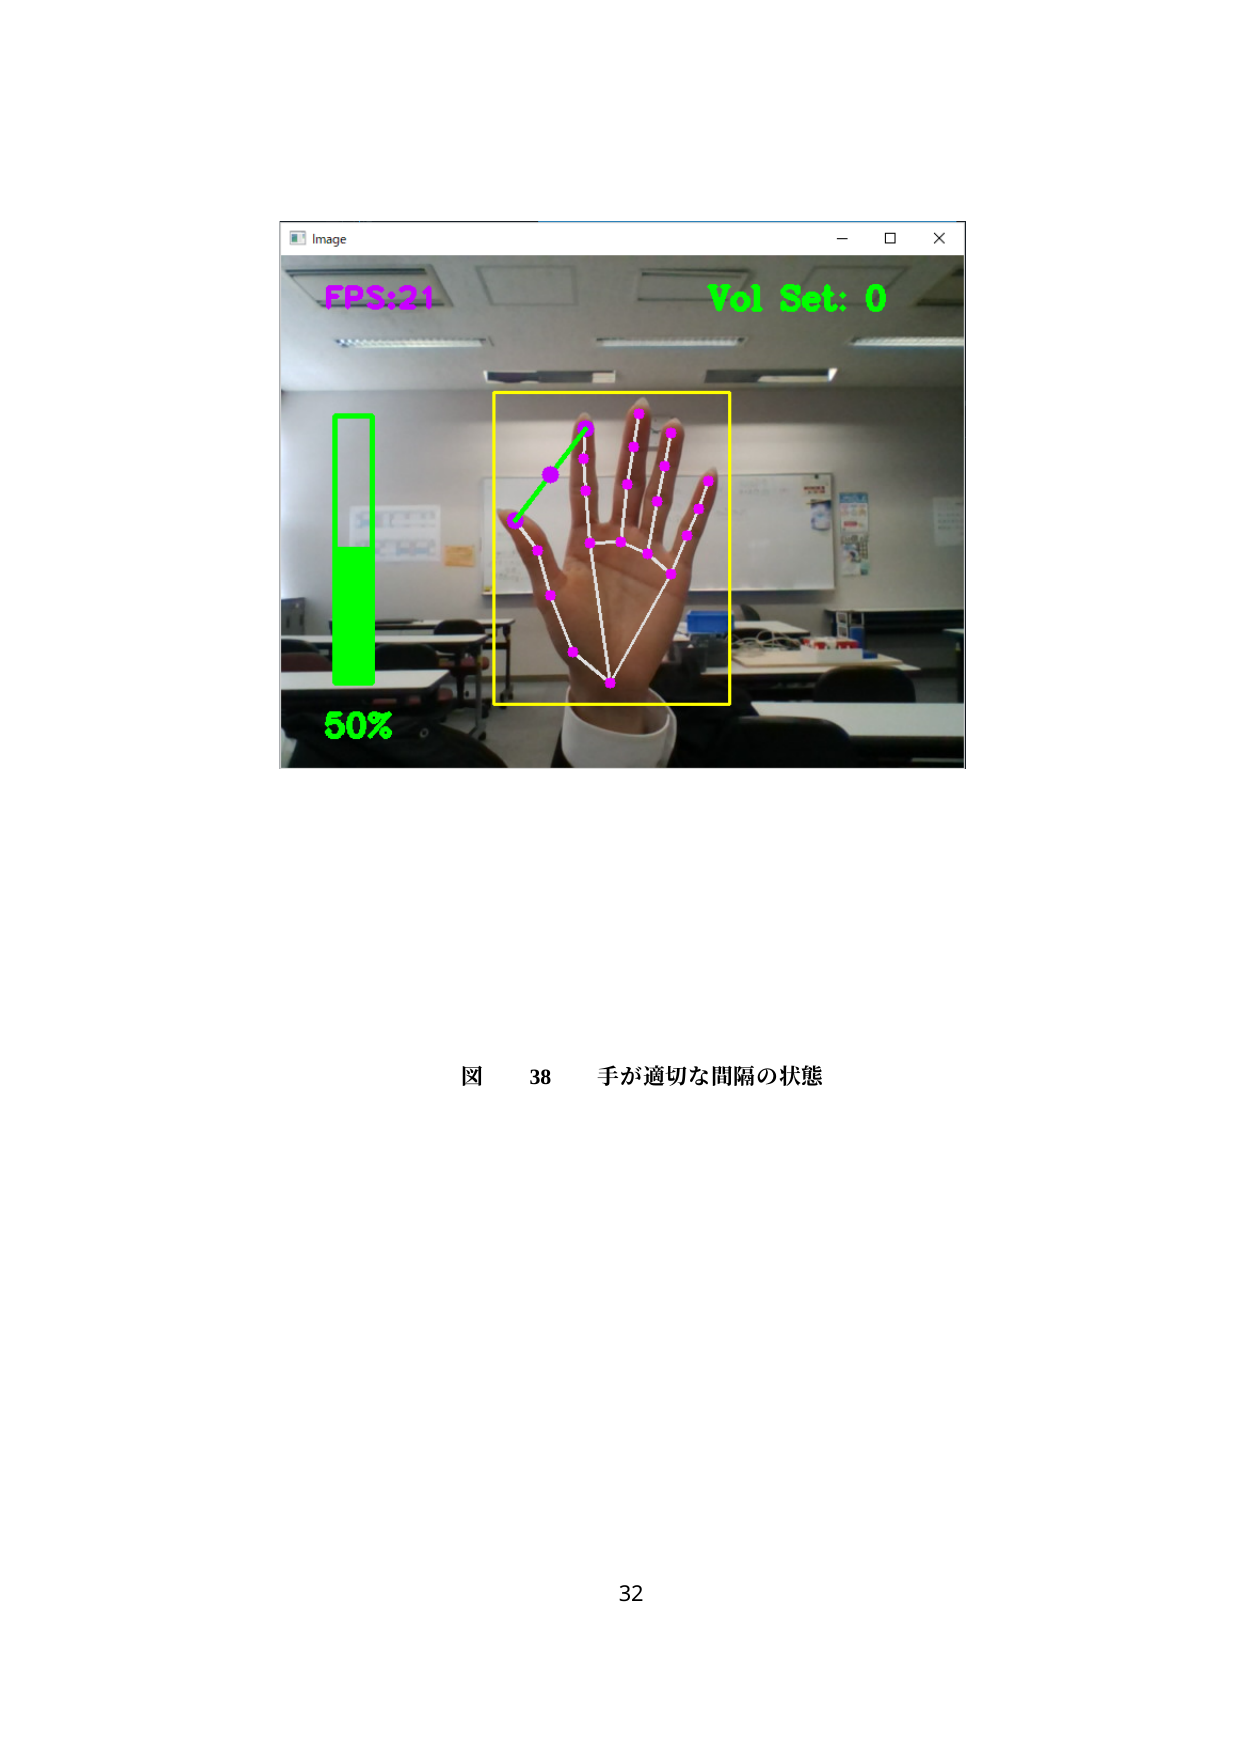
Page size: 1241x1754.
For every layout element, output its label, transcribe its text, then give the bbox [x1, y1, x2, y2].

picture [279, 221, 966, 769]
text 手が適切な間隔の状態 [197, 1056, 1063, 1094]
